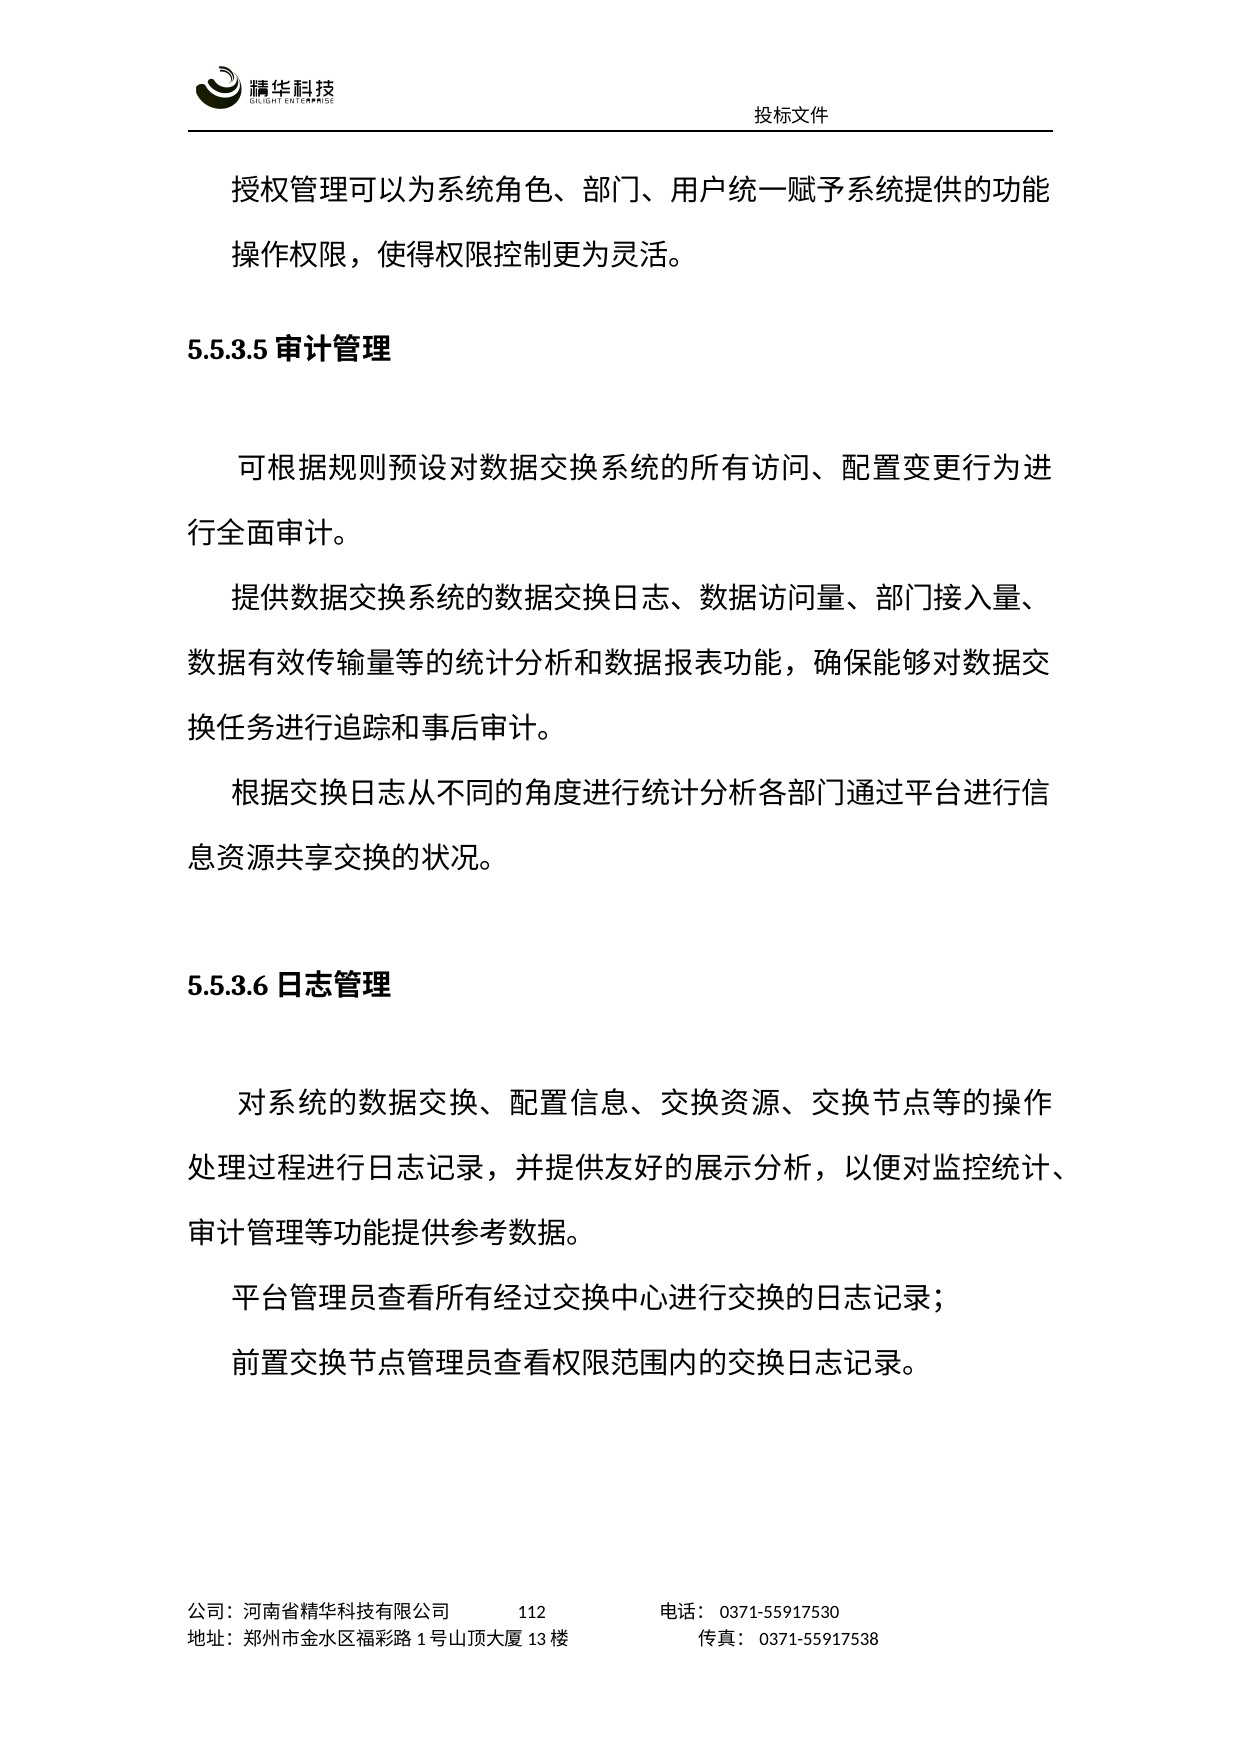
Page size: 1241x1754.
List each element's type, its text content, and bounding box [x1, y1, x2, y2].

list 授权管理可以为系统角色、部门、用户统一赋予系统提供的功能操作权限，使得权限控制更为灵活。 [231, 155, 1053, 285]
text 提供数据交换系统的数据交换日志、数据访问量、部门接入量、数据有效传输量等的统计分析和数据报表功能，确保能够对数据交换任务进行追踪和事后审计。 [187, 563, 1053, 758]
subtitle 5.5.3.6 日志管理 [187, 950, 1053, 1015]
text 对系统的数据交换、配置信息、交换资源、交换节点等的操作处理过程进行日志记录，并提供友好的展示分析，以便对监控统计、审计管理等功能提供参考数据。 [187, 1068, 1053, 1263]
text 平台管理员查看所有经过交换中心进行交换的日志记录； [187, 1263, 1053, 1328]
text 可根据规则预设对数据交换系统的所有访问、配置变更行为进行全面审计。 [187, 433, 1053, 563]
subtitle 5.5.3.5 审计管理 [187, 314, 1053, 379]
text 前置交换节点管理员查看权限范围内的交换日志记录。 [187, 1328, 1053, 1393]
text 根据交换日志从不同的角度进行统计分析各部门通过平台进行信息资源共享交换的状况。 [187, 758, 1053, 888]
